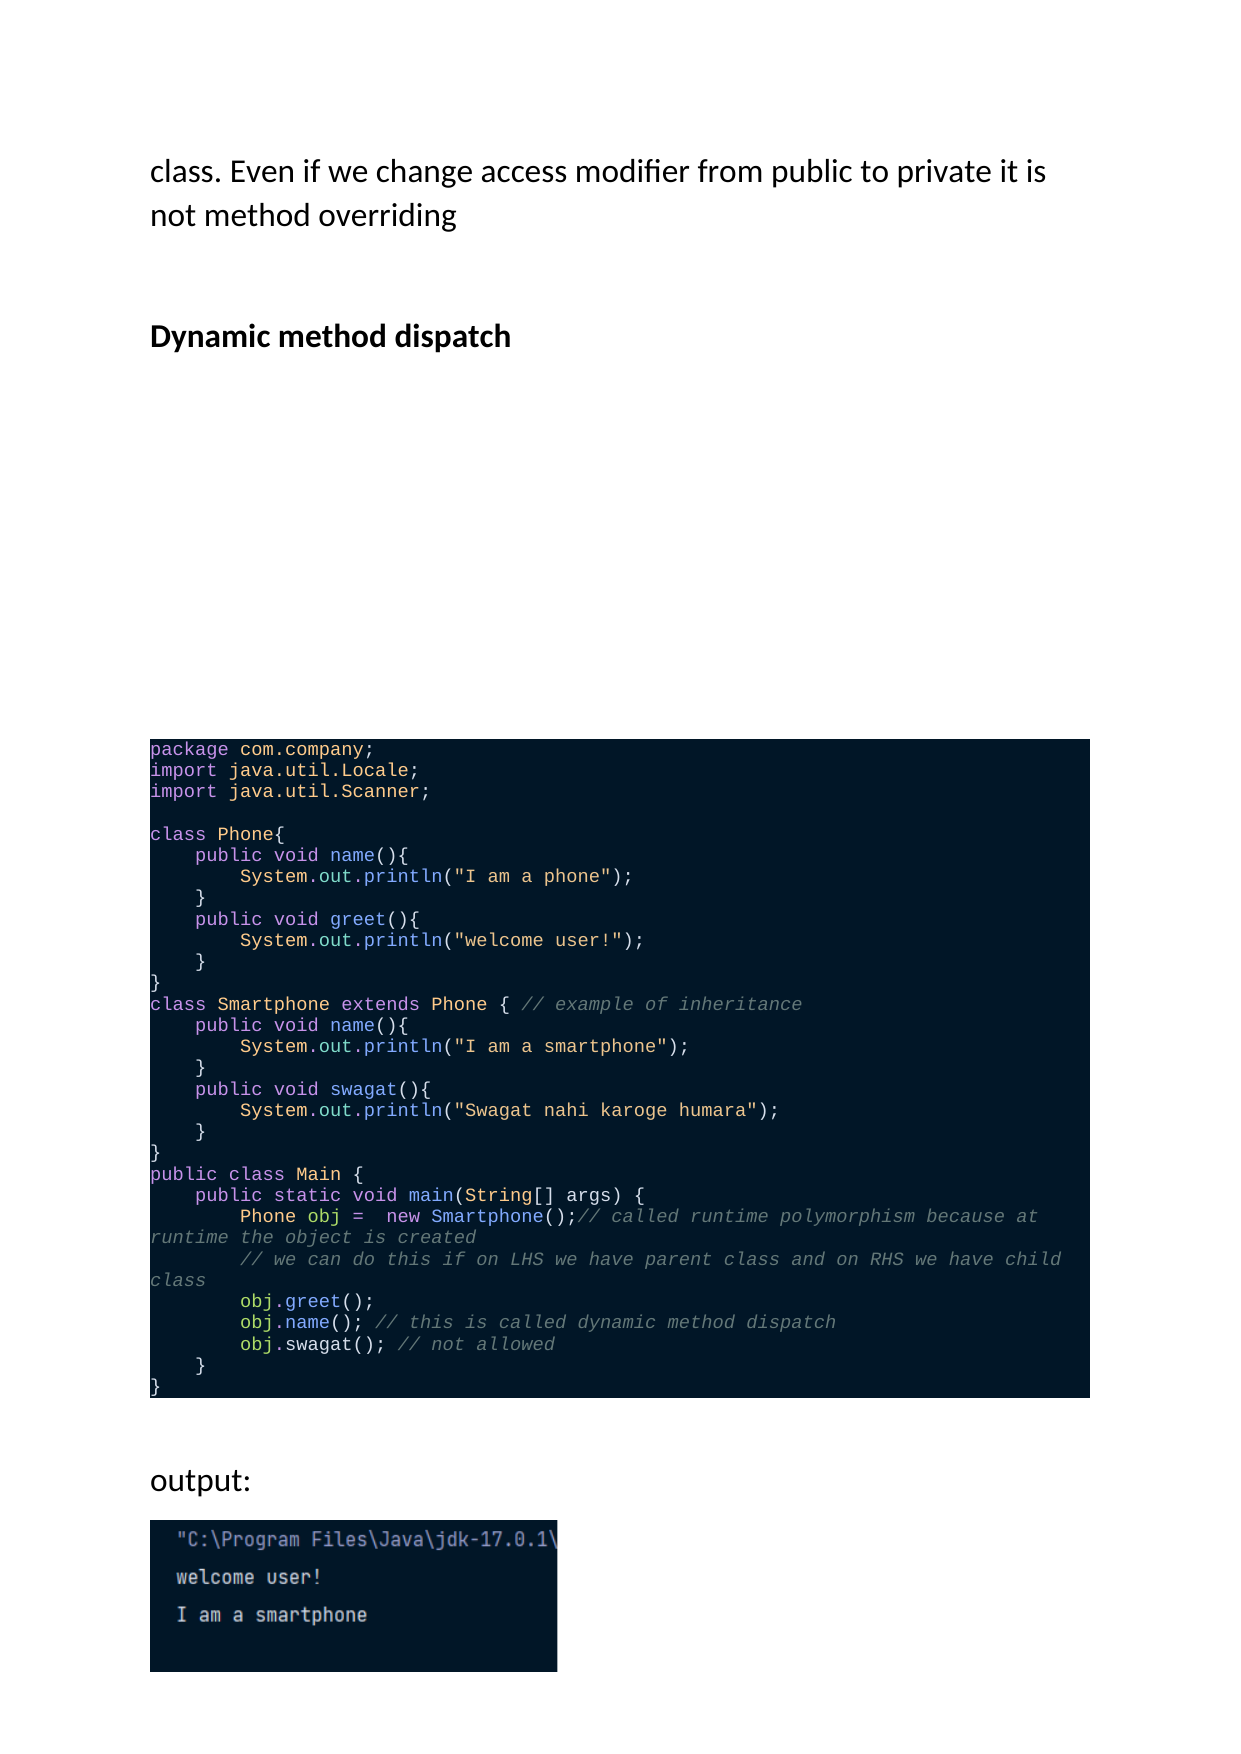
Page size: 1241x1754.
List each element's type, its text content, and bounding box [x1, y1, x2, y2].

text Dynamic method dispatch [150, 315, 1090, 356]
text package com.company; import java.util.Locale; import java.util.Scanner; class Phone{ public void name(){ System.out.println("I am a phone"); } public void greet(){ System.out.println("welcome user!"); } } class Smartphone extends Phone { // example of inheritance public void name(){ System.out.println("I am a smartphone"); } public void swagat(){ System.out.println("Swagat nahi karoge humara"); } } public class Main { public static void main(String[] args) { Phone obj = new Smartphone();// called runtime polymorphism because at runtime the object is created // we can do this if on LHS we have parent class and on RHS we have child class obj.greet(); obj.name(); // this is called dynamic method dispatch obj.swagat(); // not allowed } } [150, 739, 1090, 1398]
text output: [150, 1459, 1090, 1500]
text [150, 150, 1090, 235]
